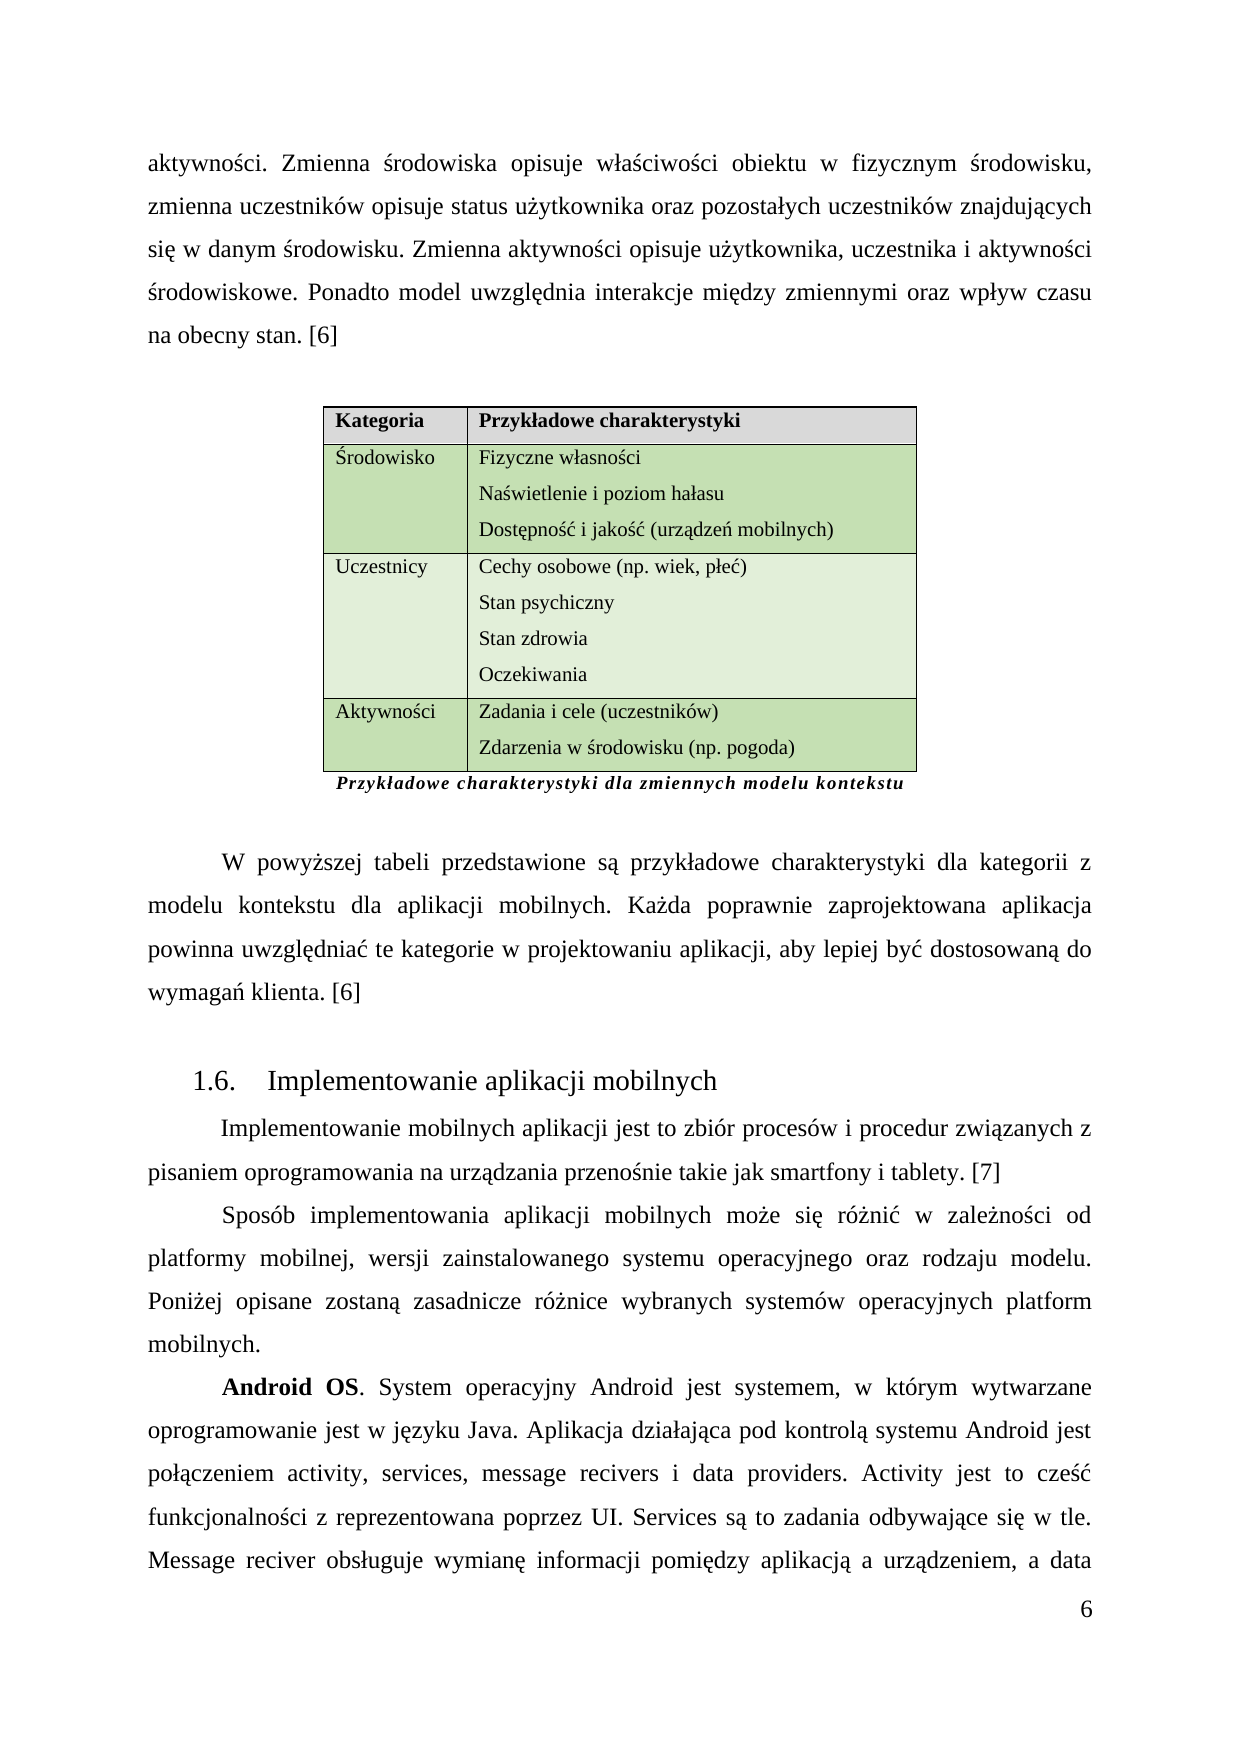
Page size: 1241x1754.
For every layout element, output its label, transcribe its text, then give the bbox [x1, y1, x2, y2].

table_cell Aktywności [324, 699, 467, 771]
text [148, 148, 1092, 349]
text Sposób implementowania aplikacji mobilnych może się różnić w zależności od platformy mobilnej, wersji zainstalowanego systemu operacyjnego oraz rodzaju modelu. Poniżej opisane zostaną zasadnicze różnice wybranych systemów operacyjnych platform mobilnych. [148, 1200, 1092, 1358]
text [148, 1372, 1092, 1573]
table_header Przykładowe charakterystyki [468, 408, 916, 443]
text Implementowanie mobilnych aplikacji jest to zbiór procesów i procedur związanych z pisaniem oprogramowania na urządzania przenośnie takie jak smartfony i tablety. [7] [148, 1113, 1092, 1185]
subtitle Przykładowe charakterystyki dla zmiennych modelu kontekstu [148, 772, 1092, 794]
table_cell Fizyczne własności Naświetlenie i poziom hałasu Dostępność i jakość (urządzeń mobilnych) [468, 445, 916, 553]
table_cell Środowisko [324, 445, 467, 553]
table_header Kategoria [324, 408, 467, 443]
table_cell Zadania i cele (uczestników) Zdarzenia w środowisku (np. pogoda) [468, 699, 916, 771]
subtitle Implementowanie aplikacji mobilnych [192, 1063, 1092, 1097]
table_cell Uczestnicy [324, 554, 467, 698]
table_cell Cechy osobowe (np. wiek, płeć) Stan psychiczny Stan zdrowia Oczekiwania [468, 554, 916, 698]
text W powyższej tabeli przedstawione są przykładowe charakterystyki dla kategorii z modelu kontekstu dla aplikacji mobilnych. Każda poprawnie zaprojektowana aplikacja powinna uwzględniać te kategorie w projektowaniu aplikacji, aby lepiej być dostosowaną do wymagań klienta. [6] [148, 847, 1092, 1006]
